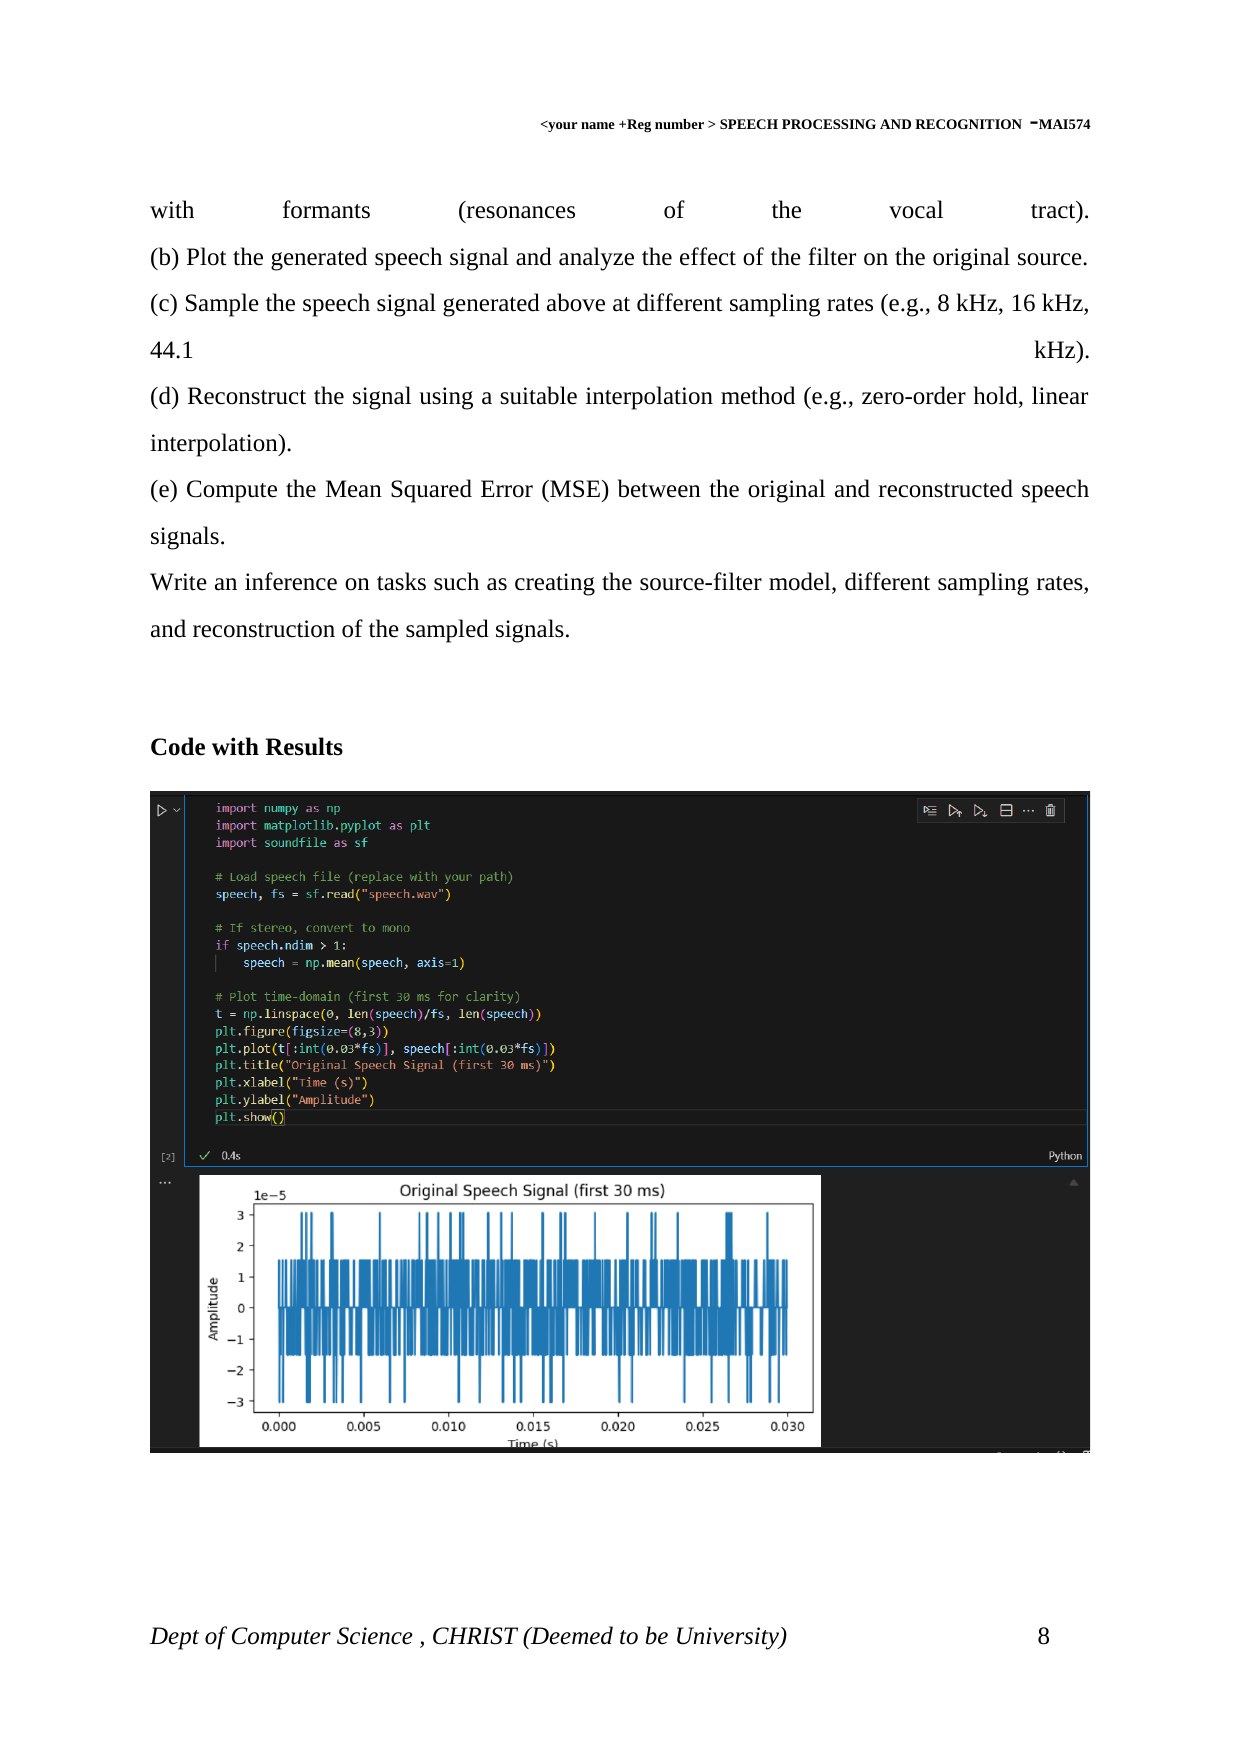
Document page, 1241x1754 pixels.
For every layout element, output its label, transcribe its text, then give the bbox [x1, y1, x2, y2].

picture [150, 791, 1091, 1453]
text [150, 195, 1090, 643]
text Code with Results [150, 732, 1090, 761]
